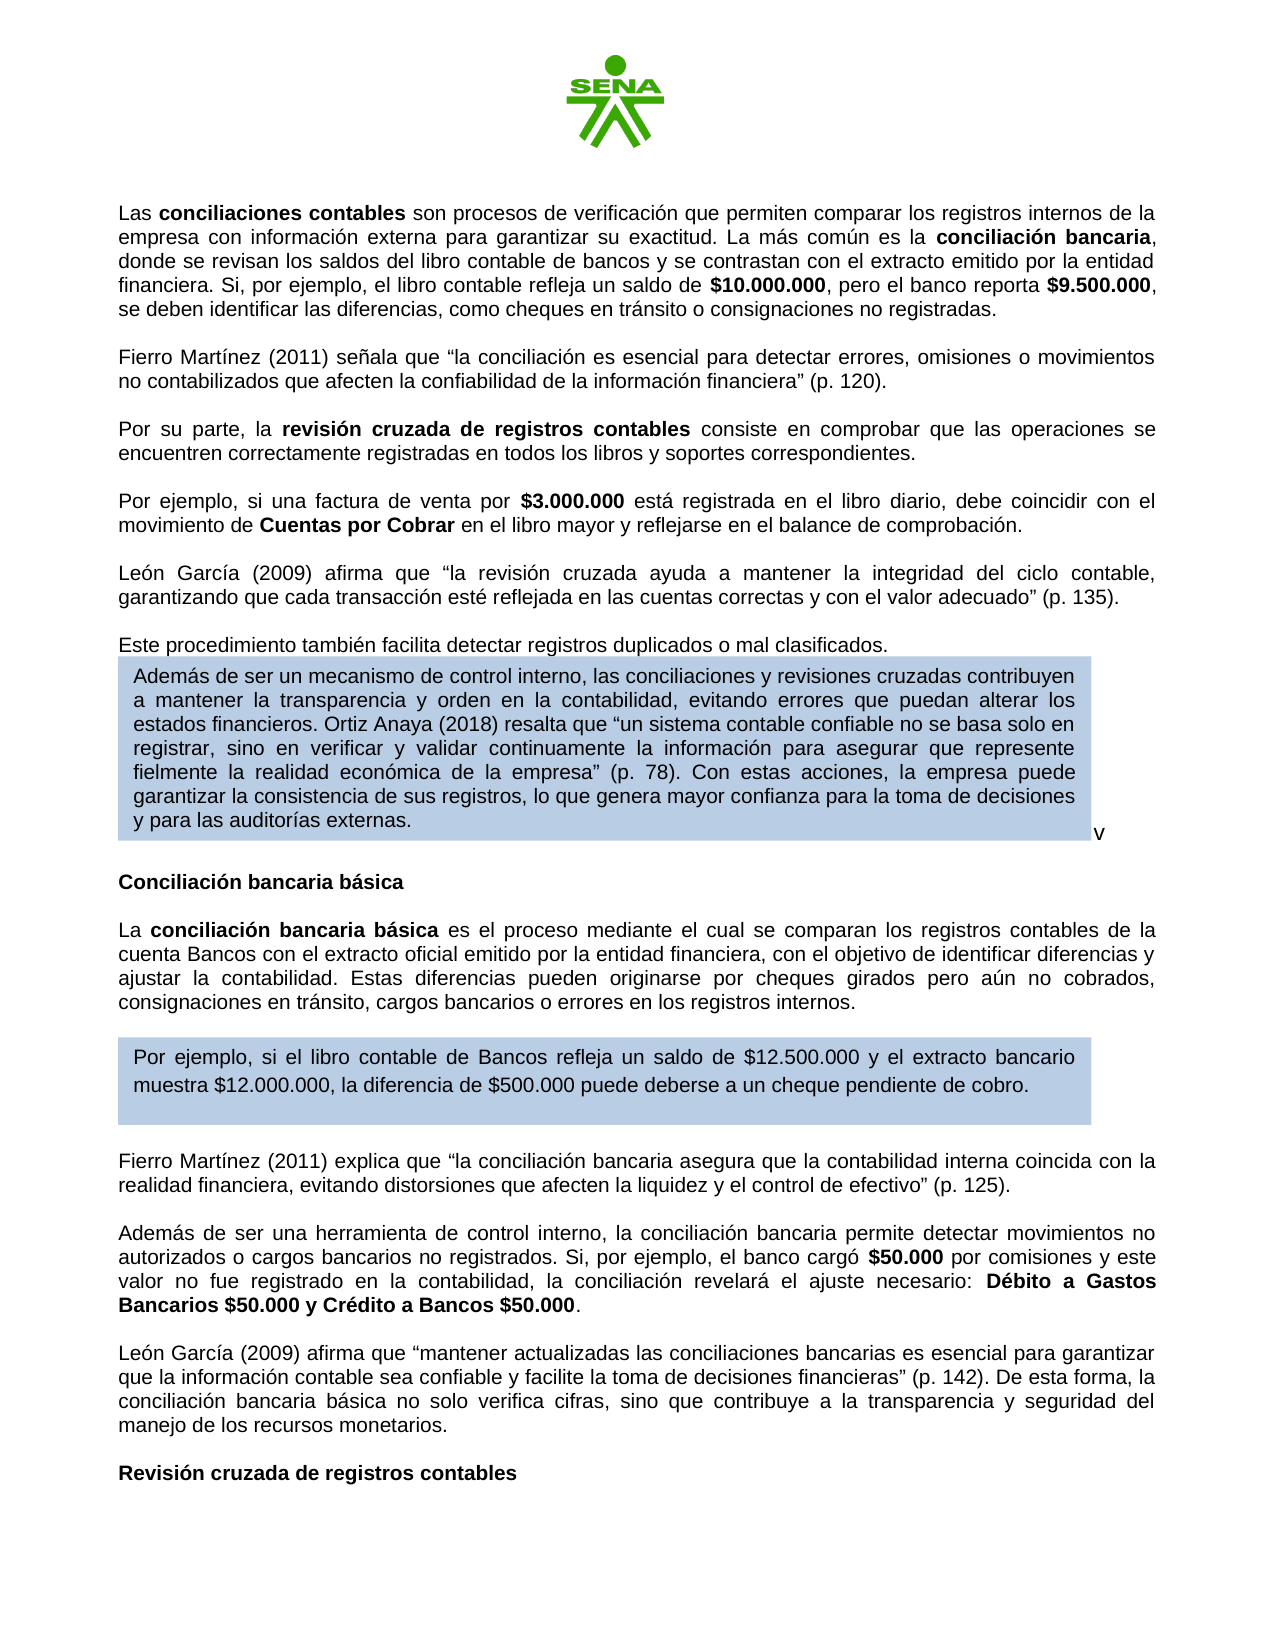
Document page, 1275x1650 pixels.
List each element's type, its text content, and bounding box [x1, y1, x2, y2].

text v [118, 656, 1157, 846]
text Las conciliaciones contables son procesos de verificación que permiten comparar los registros internos de la empresa con información externa para garantizar su exactitud. La más común es la conciliación bancaria, donde se revisan los saldos del libro contable de bancos y se contrastan con el extracto emitido por la entidad financiera. Si, por ejemplo, el libro contable refleja un saldo de $10.000.000, pero el banco reporta $9.500.000, se deben identificar las diferencias, como cheques en tránsito o consignaciones no registradas. [118, 201, 1157, 321]
picture [566, 55, 664, 148]
text Fierro Martínez (2011) señala que “la conciliación es esencial para detectar errores, omisiones o movimientos no contabilizados que afecten la confiabilidad de la información financiera” (p. 120). [118, 345, 1157, 393]
text Fierro Martínez (2011) explica que “la conciliación bancaria asegura que la contabilidad interna coincida con la realidad financiera, evitando distorsiones que afecten la liquidez y el control de efectivo” (p. 125). [118, 1149, 1157, 1197]
text Por ejemplo, si una factura de venta por $3.000.000 está registrada en el libro diario, debe coincidir con el movimiento de Cuentas por Cobrar en el libro mayor y reflejarse en el balance de comprobación. [118, 489, 1157, 537]
text Revisión cruzada de registros contables [118, 1460, 1157, 1484]
text Además de ser una herramienta de control interno, la conciliación bancaria permite detectar movimientos no autorizados o cargos bancarios no registrados. Si, por ejemplo, el banco cargó $50.000 por comisiones y este valor no fue registrado en la contabilidad, la conciliación revelará el ajuste necesario: Débito a Gastos Bancarios $50.000 y Crédito a Bancos $50.000. [118, 1221, 1157, 1317]
text León García (2009) afirma que “la revisión cruzada ayuda a mantener la integridad del ciclo contable, garantizando que cada transacción esté reflejada en las cuentas correctas y con el valor adecuado” (p. 135). [118, 561, 1157, 608]
text La conciliación bancaria básica es el proceso mediante el cual se comparan los registros contables de la cuenta Bancos con el extracto oficial emitido por la entidad financiera, con el objetivo de identificar diferencias y ajustar la contabilidad. Estas diferencias pueden originarse por cheques girados pero aún no cobrados, consignaciones en tránsito, cargos bancarios o errores en los registros internos. [118, 918, 1157, 1013]
text Este procedimiento también facilita detectar registros duplicados o mal clasificados. [118, 632, 1157, 656]
text Conciliación bancaria básica [118, 870, 1157, 894]
text Por su parte, la revisión cruzada de registros contables consiste en comprobar que las operaciones se encuentren correctamente registradas en todos los libros y soportes correspondientes. [118, 417, 1157, 465]
text León García (2009) afirma que “mantener actualizadas las conciliaciones bancarias es esencial para garantizar que la información contable sea confiable y facilite la toma de decisiones financieras” (p. 142). De esta forma, la conciliación bancaria básica no solo verifica cifras, sino que contribuye a la transparencia y seguridad del manejo de los recursos monetarios. [118, 1341, 1157, 1436]
